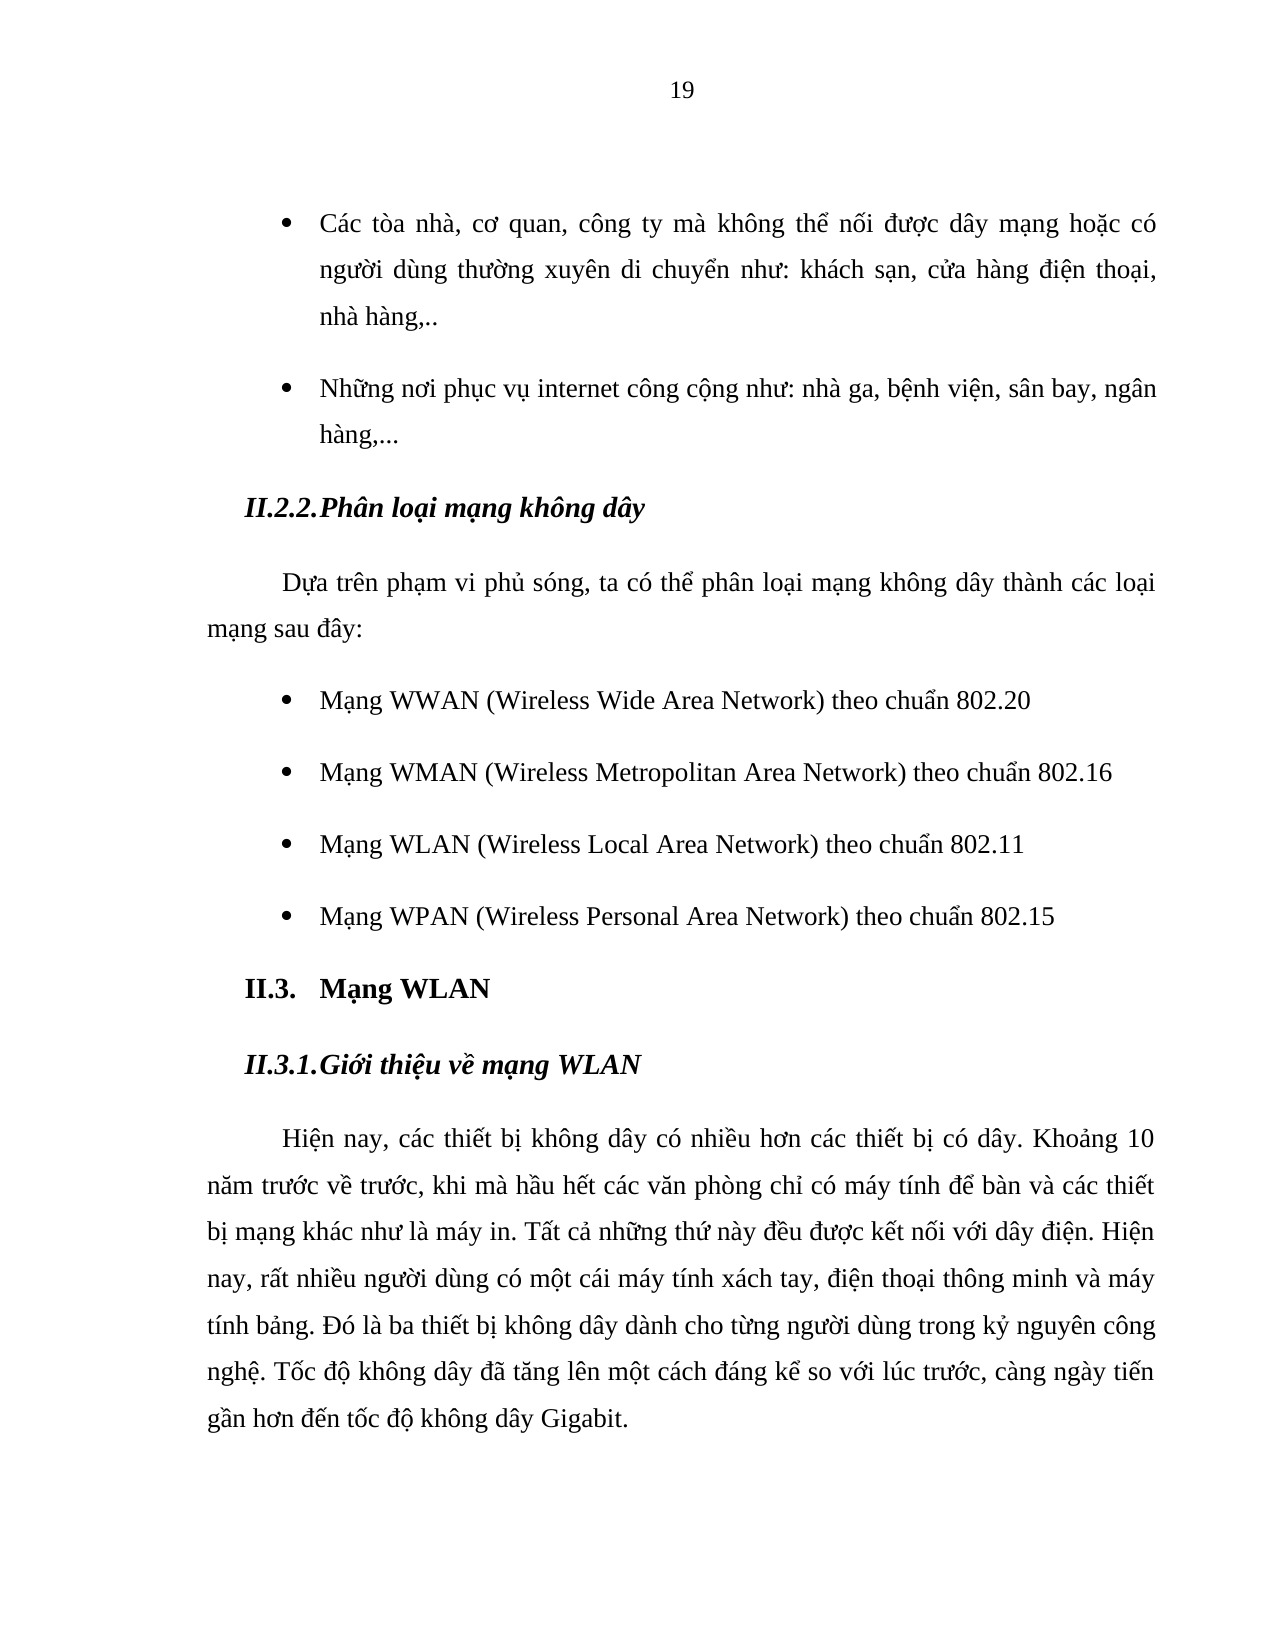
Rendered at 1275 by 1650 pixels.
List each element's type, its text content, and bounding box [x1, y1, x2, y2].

list Mạng WLAN [244, 971, 1157, 1005]
list Phân loại mạng không dây [244, 490, 1157, 524]
list Mạng WPAN (Wireless Personal Area Network) theo chuẩn 802.15 [282, 899, 1157, 931]
list Mạng WWAN (Wireless Wide Area Network) theo chuẩn 802.20 [282, 684, 1157, 715]
list Mạng WLAN (Wireless Local Area Network) theo chuẩn 802.11 [282, 828, 1157, 859]
list Những nơi phục vụ internet công cộng như: nhà ga, bệnh viện, sân bay, ngân hàng,... [282, 372, 1157, 450]
text Hiện nay, các thiết bị không dây có nhiều hơn các thiết bị có dây. Khoảng 10 năm trước về trước, khi mà hầu hết các văn phòng chỉ có máy tính để bàn và các thiết bị mạng khác như là máy in. Tất cả những thứ này đều được kết nối với dây điện. Hiện nay, rất nhiều người dùng có một cái máy tính xách tay, điện thoại thông minh và máy tính bảng. Đó là ba thiết bị không dây dành cho từng người dùng trong kỷ nguyên công nghệ. Tốc độ không dây đã tăng lên một cách đáng kể so với lúc trước, càng ngày tiến gần hơn đến tốc độ không dây Gigabit. [207, 1122, 1157, 1433]
list Giới thiệu về mạng WLAN [244, 1047, 1157, 1080]
list Mạng WMAN (Wireless Metropolitan Area Network) theo chuẩn 802.16 [282, 756, 1157, 787]
text Dựa trên phạm vi phủ sóng, ta có thể phân loại mạng không dây thành các loại mạng sau đây: [207, 566, 1157, 643]
list Các tòa nhà, cơ quan, công ty mà không thể nối được dây mạng hoặc có người dùng thường xuyên di chuyển như: khách sạn, cửa hàng điện thoại, nhà hàng,.. [282, 207, 1157, 331]
